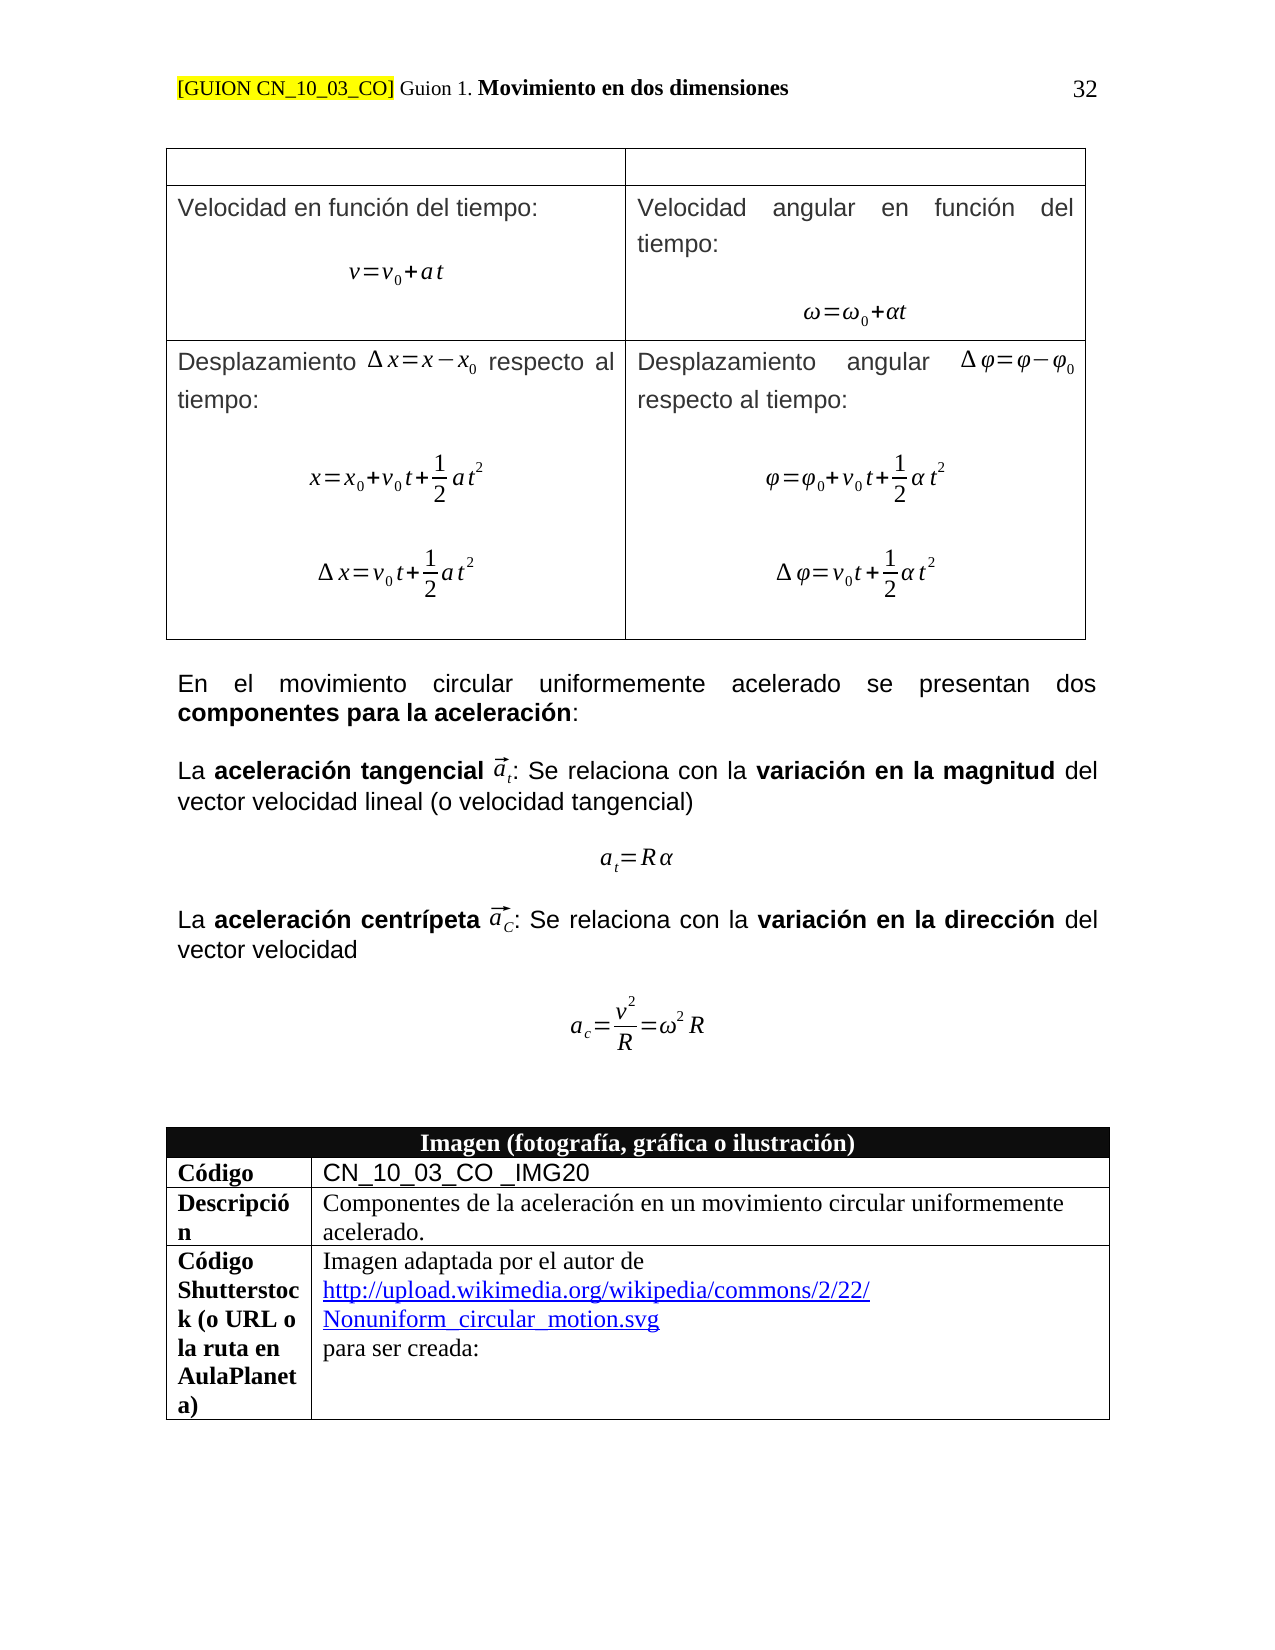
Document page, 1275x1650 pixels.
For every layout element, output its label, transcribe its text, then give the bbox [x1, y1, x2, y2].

table_cell Velocidad angular en función del tiempo: [626, 186, 1085, 340]
table_cell Componentes de la aceleración en un movimiento circular uniformemente acelerado. [312, 1188, 1109, 1245]
table_cell Desplazamiento angular respecto al tiempo: [626, 341, 1085, 639]
table_cell Código [167, 1158, 311, 1187]
text La aceleración tangencial : Se relaciona con la variación en la magnitud del vector velocidad lineal (o velocidad tangencial) [177, 755, 1098, 815]
text En el movimiento circular uniformemente acelerado se presentan dos componentes para la aceleración: [177, 669, 1098, 726]
text La aceleración centrípeta : Se relaciona con la variación en la dirección del vector velocidad [177, 904, 1098, 964]
table_cell Velocidad en función del tiempo: [167, 186, 625, 340]
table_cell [167, 1246, 311, 1419]
table_header Imagen (fotografía, gráfica o ilustración) [167, 1128, 1109, 1157]
table_cell Imagen adaptada por el autor de http://upload.wikimedia.org/wikipedia/commons/2/22/Nonuniform_circular_motion.svg para ser creada: [312, 1246, 1109, 1419]
table_cell Descripción [167, 1188, 311, 1245]
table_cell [167, 149, 625, 184]
table_cell CN_10_03_CO _IMG20 [312, 1158, 1109, 1187]
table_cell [626, 149, 1085, 184]
table_cell Desplazamiento respecto al tiempo: [167, 341, 625, 639]
